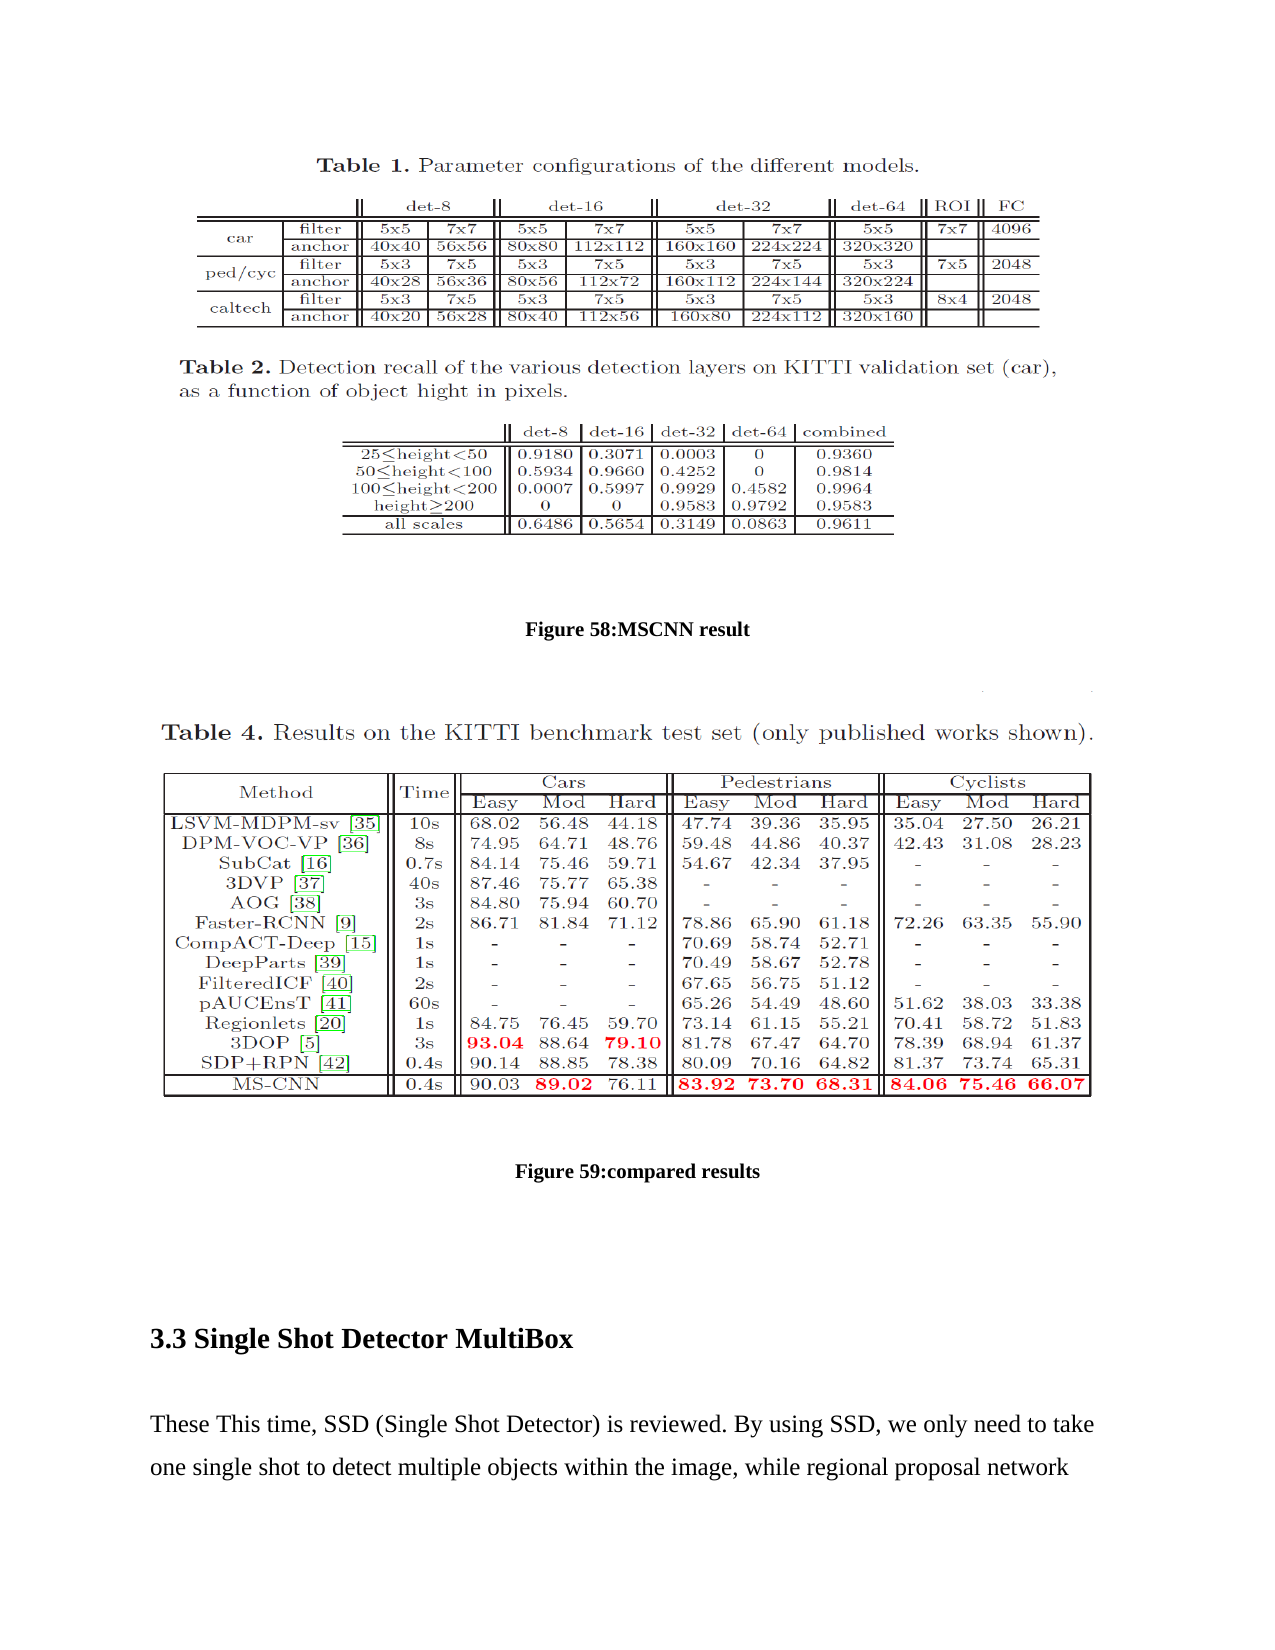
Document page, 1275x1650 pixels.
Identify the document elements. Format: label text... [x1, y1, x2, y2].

picture [150, 691, 1101, 1108]
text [150, 1409, 1125, 1481]
picture [150, 150, 1101, 565]
text 3.3 Single Shot Detector MultiBox [150, 1321, 1125, 1354]
